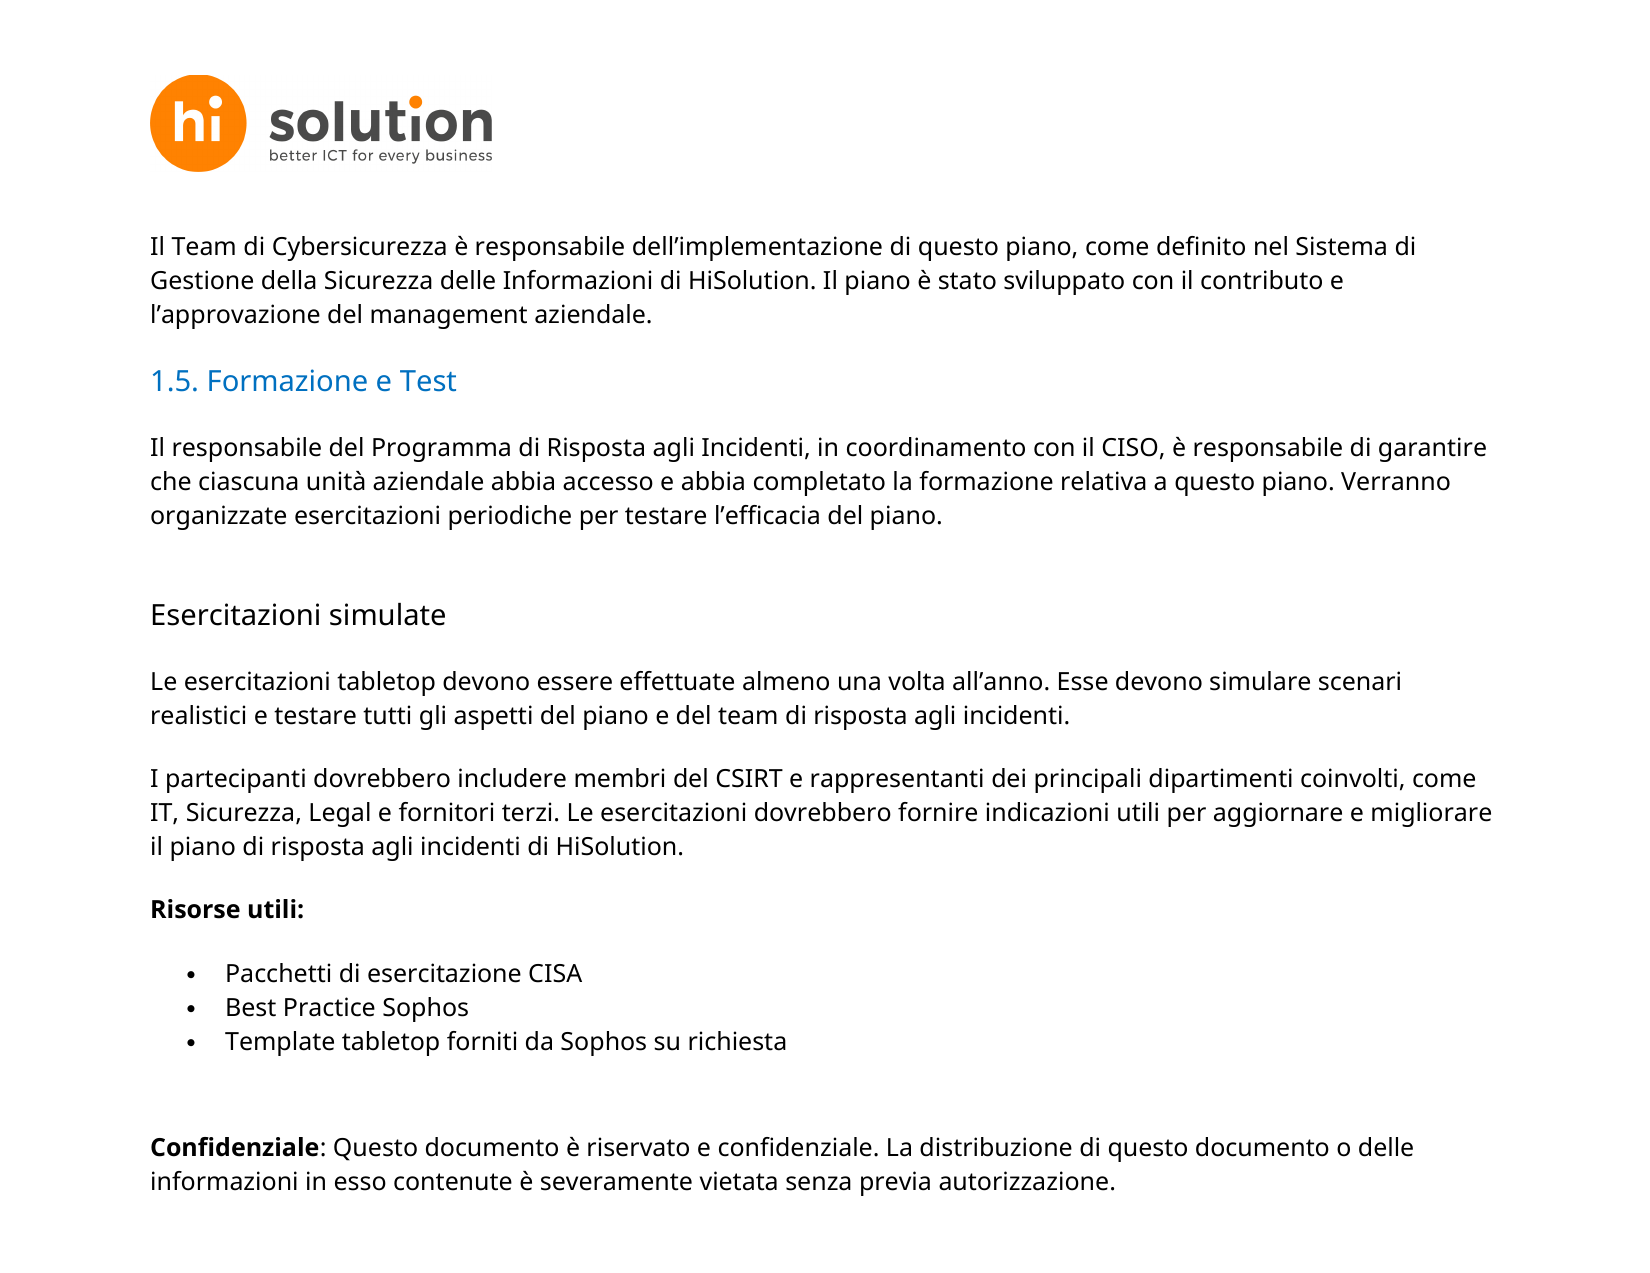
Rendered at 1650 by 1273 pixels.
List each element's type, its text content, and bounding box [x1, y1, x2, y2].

picture [150, 75, 492, 172]
text I partecipanti dovrebbero includere membri del CSIRT e rappresentanti dei principali dipartimenti coinvolti, come IT, Sicurezza, Legal e fornitori terzi. Le esercitazioni dovrebbero fornire indicazioni utili per aggiornare e migliorare il piano di risposta agli incidenti di HiSolution. [150, 761, 1500, 863]
text Il Team di Cybersicurezza è responsabile dell’implementazione di questo piano, come definito nel Sistema di Gestione della Sicurezza delle Informazioni di HiSolution. Il piano è stato sviluppato con il contributo e l’approvazione del management aziendale. [150, 229, 1500, 331]
list Best Practice Sophos [187, 989, 1500, 1023]
subtitle 1.5. Formazione e Test [150, 360, 1500, 400]
text Risorse utili: [150, 892, 1500, 926]
text Il responsabile del Programma di Risposta agli Incidenti, in coordinamento con il CISO, è responsabile di garantire che ciascuna unità aziendale abbia accesso e abbia completato la formazione relativa a questo piano. Verranno organizzate esercitazioni periodiche per testare l’efficacia del piano. [150, 429, 1500, 531]
text Le esercitazioni tabletop devono essere effettuate almeno una volta all’anno. Esse devono simulare scenari realistici e testare tutti gli aspetti del piano e del team di risposta agli incidenti. [150, 663, 1500, 732]
text Esercitazioni simulate [150, 594, 1500, 634]
list Pacchetti di esercitazione CISA [187, 955, 1500, 989]
list Template tabletop forniti da Sophos su richiesta [187, 1023, 1500, 1057]
